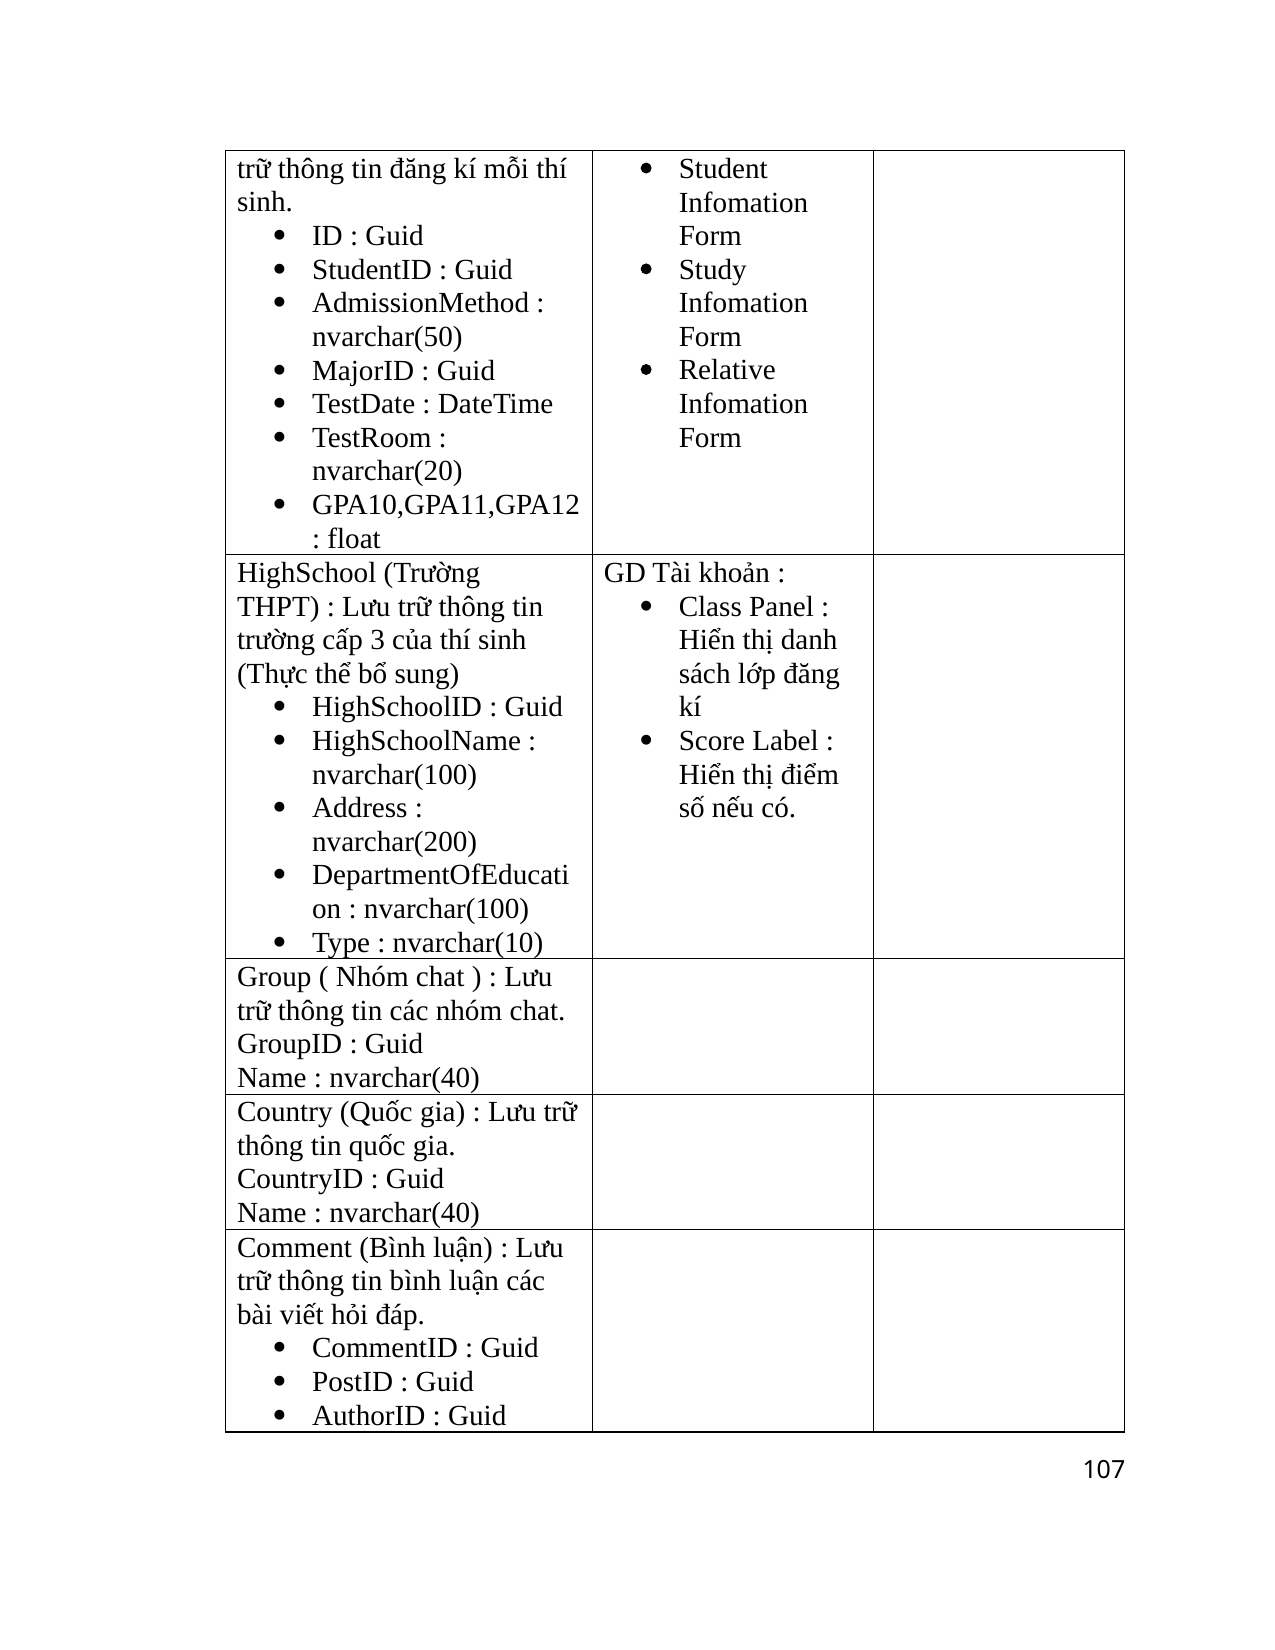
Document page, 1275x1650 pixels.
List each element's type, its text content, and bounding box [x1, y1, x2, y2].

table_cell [226, 151, 592, 554]
table_cell [593, 959, 873, 1093]
table_cell [874, 151, 1124, 554]
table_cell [226, 1230, 592, 1431]
table_cell Group ( Nhóm chat ) : Lưu trữ thông tin các nhóm chat. GroupID : Guid Name : nvarchar(40) [226, 959, 592, 1093]
table_cell [874, 1095, 1124, 1229]
table_cell [593, 1230, 873, 1431]
table_cell [874, 959, 1124, 1093]
table_cell [874, 1230, 1124, 1431]
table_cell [593, 151, 873, 554]
table_cell GD Tài khoản : Class Panel : Hiển thị danh sách lớp đăng kí Score Label : Hiển thị điểm số nếu có. [593, 555, 873, 958]
table_cell [593, 1095, 873, 1229]
table_cell [874, 555, 1124, 958]
table_cell HighSchool (Trường THPT) : Lưu trữ thông tin trường cấp 3 của thí sinh (Thực thể bổ sung) HighSchoolID : Guid HighSchoolName : nvarchar(100) Address : nvarchar(200) DepartmentOfEducation : nvarchar(100) Type : nvarchar(10) [226, 555, 592, 958]
table_cell Country (Quốc gia) : Lưu trữ thông tin quốc gia. CountryID : Guid Name : nvarchar(40) [226, 1095, 592, 1229]
